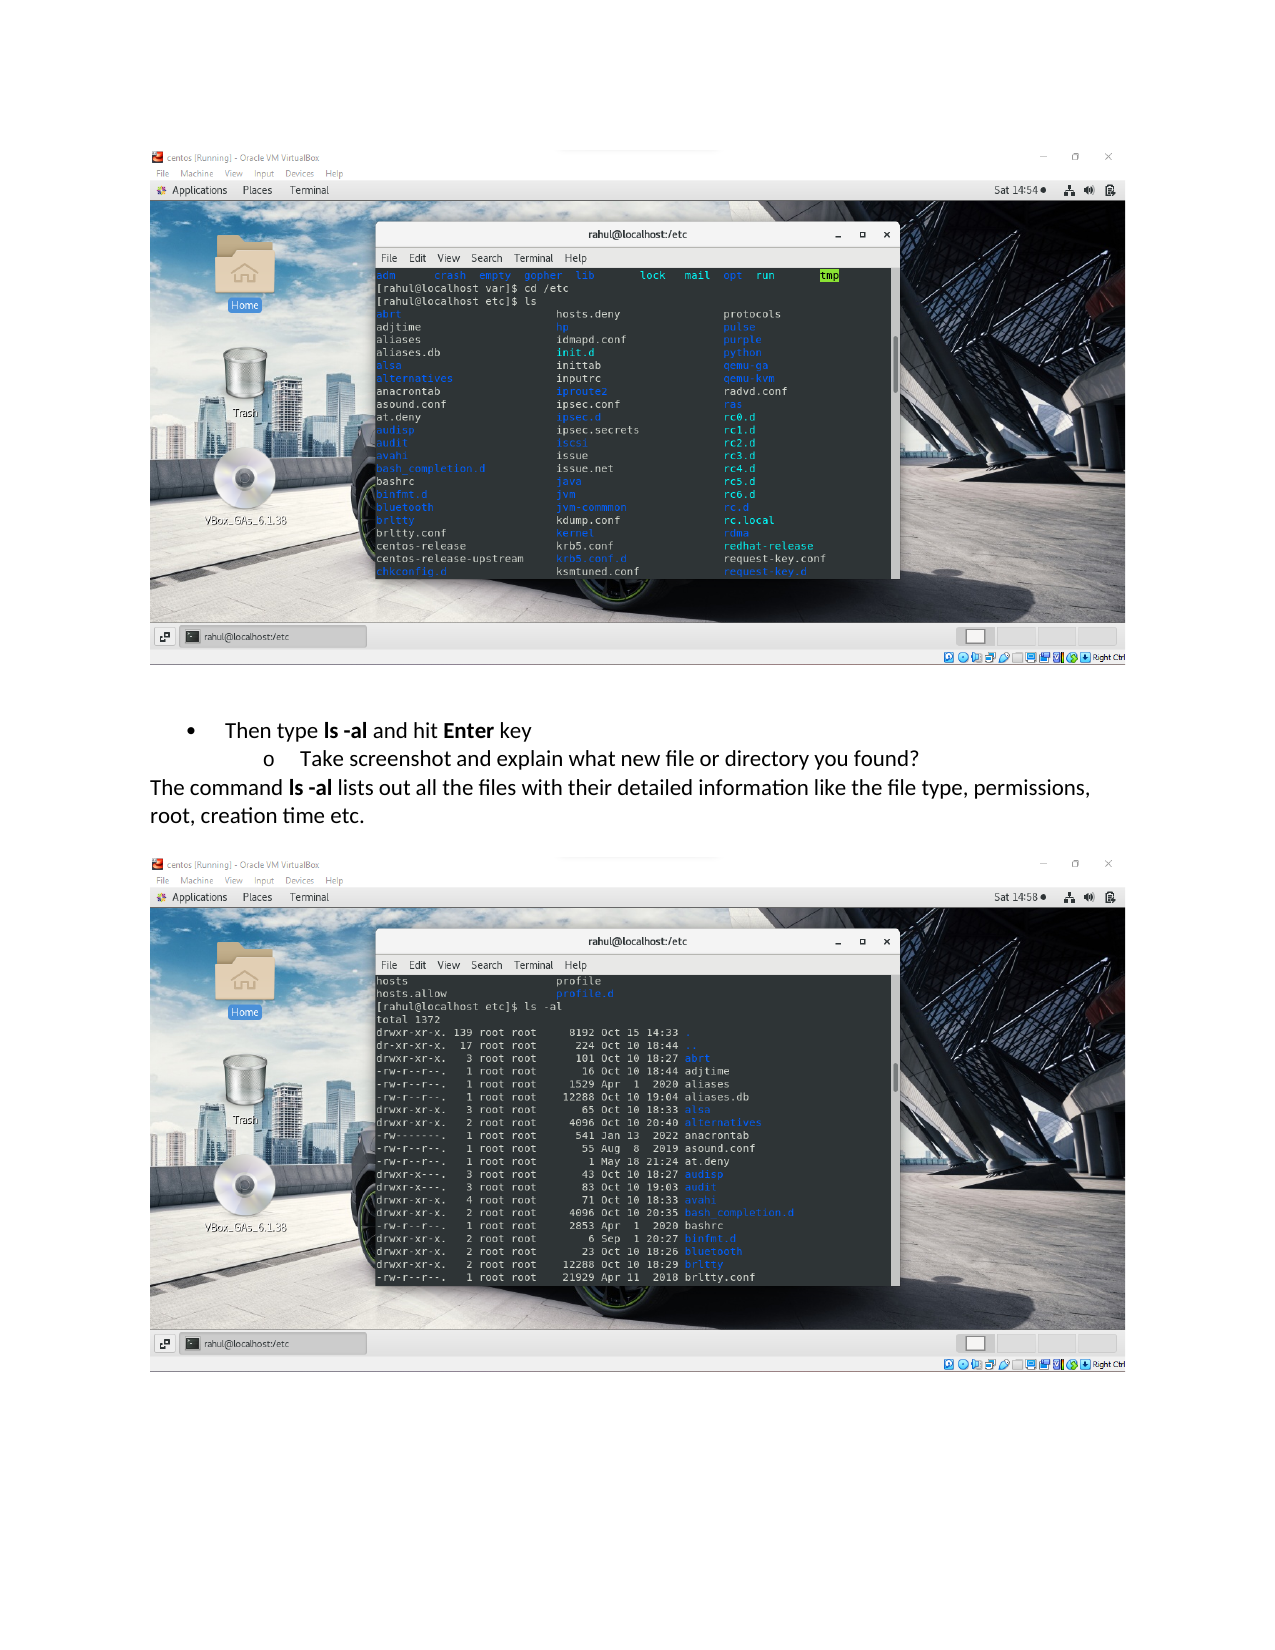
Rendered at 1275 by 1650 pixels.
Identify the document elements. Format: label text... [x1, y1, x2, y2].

picture [150, 150, 1125, 665]
picture [150, 857, 1125, 1372]
list Then type ls -al and hit Enter key [187, 716, 1125, 744]
list Take screenshot and explain what new file or directory you found? [262, 744, 1125, 773]
text The command ls -al lists out all the files with their detailed information like the file type, permissions, root, creation time etc. [150, 773, 1125, 829]
